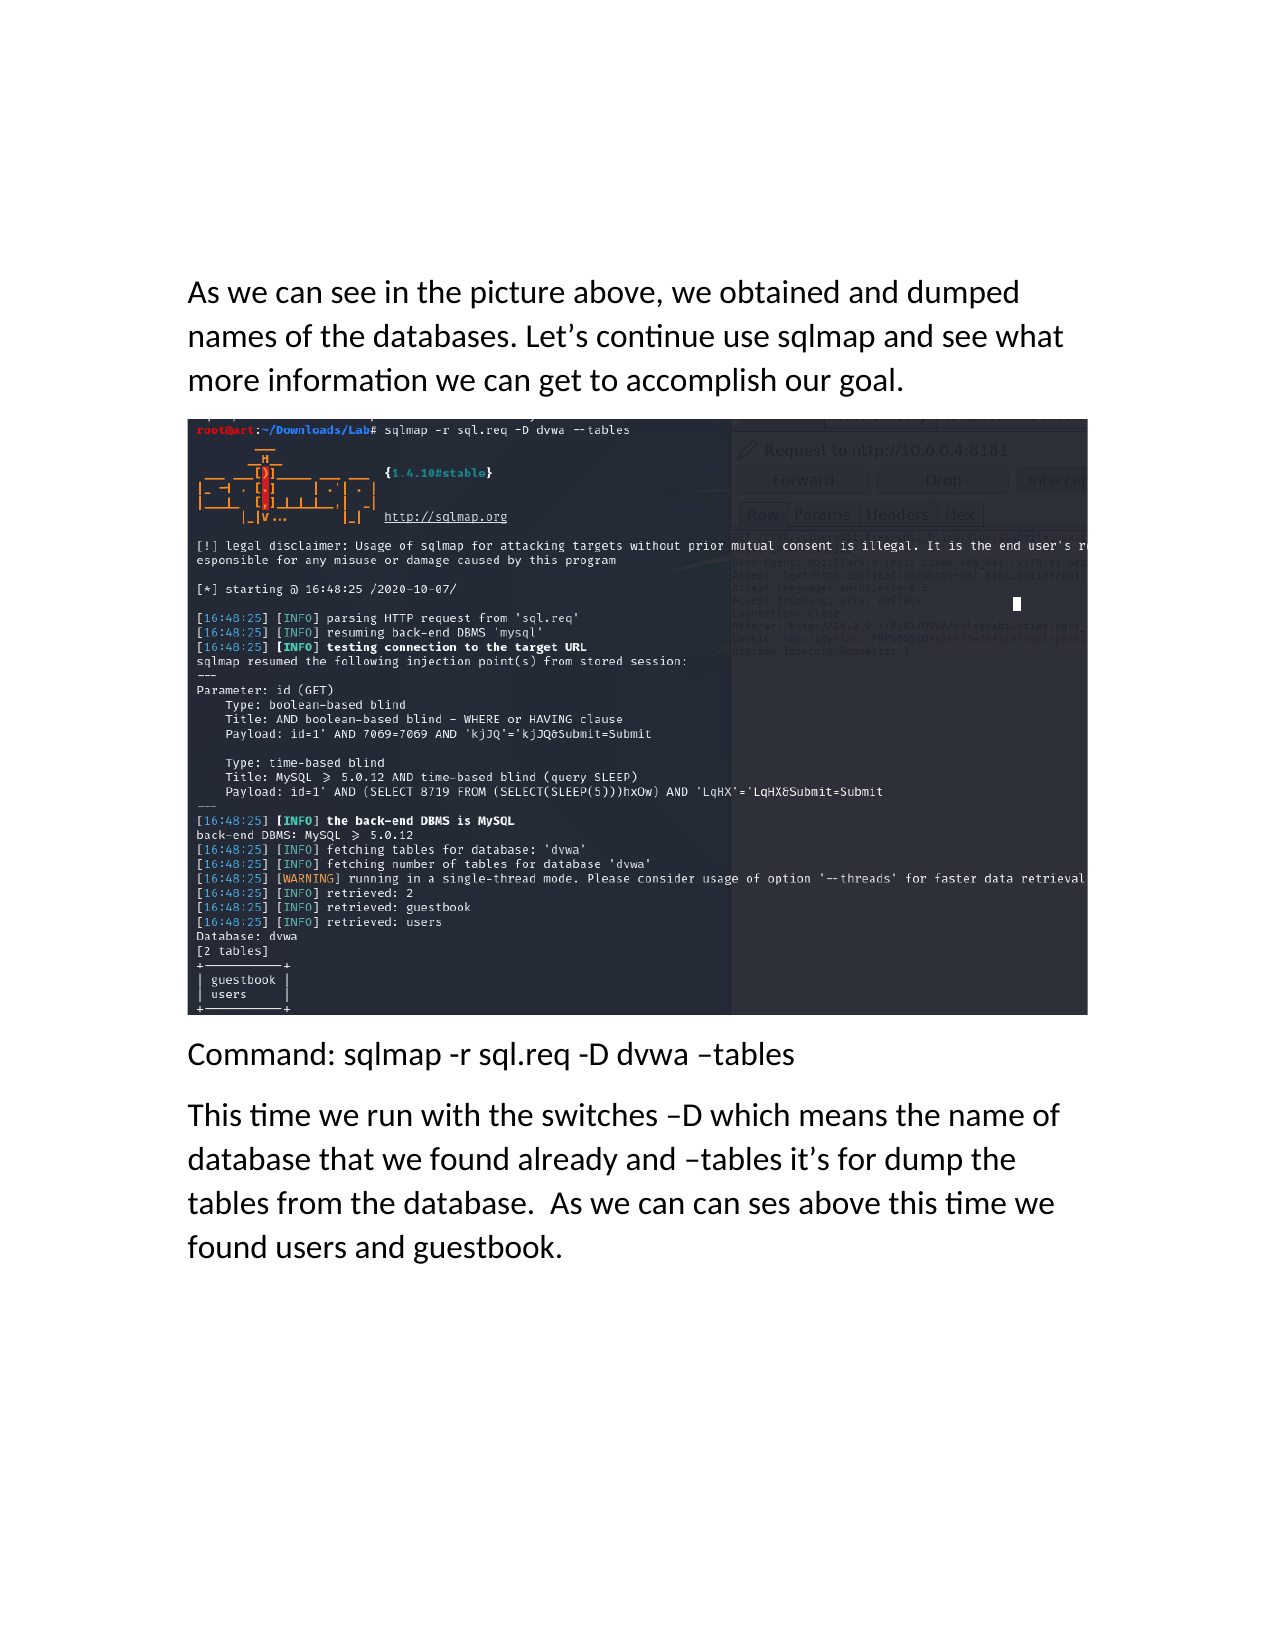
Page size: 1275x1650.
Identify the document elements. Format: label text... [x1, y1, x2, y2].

text As we can see in the picture above, we obtained and dumped names of the databases. Let’s continue use sqlmap and see what more information we can get to accomplish our goal. [187, 271, 1087, 400]
picture [187, 419, 1088, 1015]
text Command: sqlmap -r sql.req -D dvwa –tables [187, 1033, 1087, 1074]
text This time we run with the switches –D which means the name of database that we found already and –tables it’s for dump the tables from the database. As we can can ses above this time we found users and guestbook. [187, 1094, 1087, 1267]
